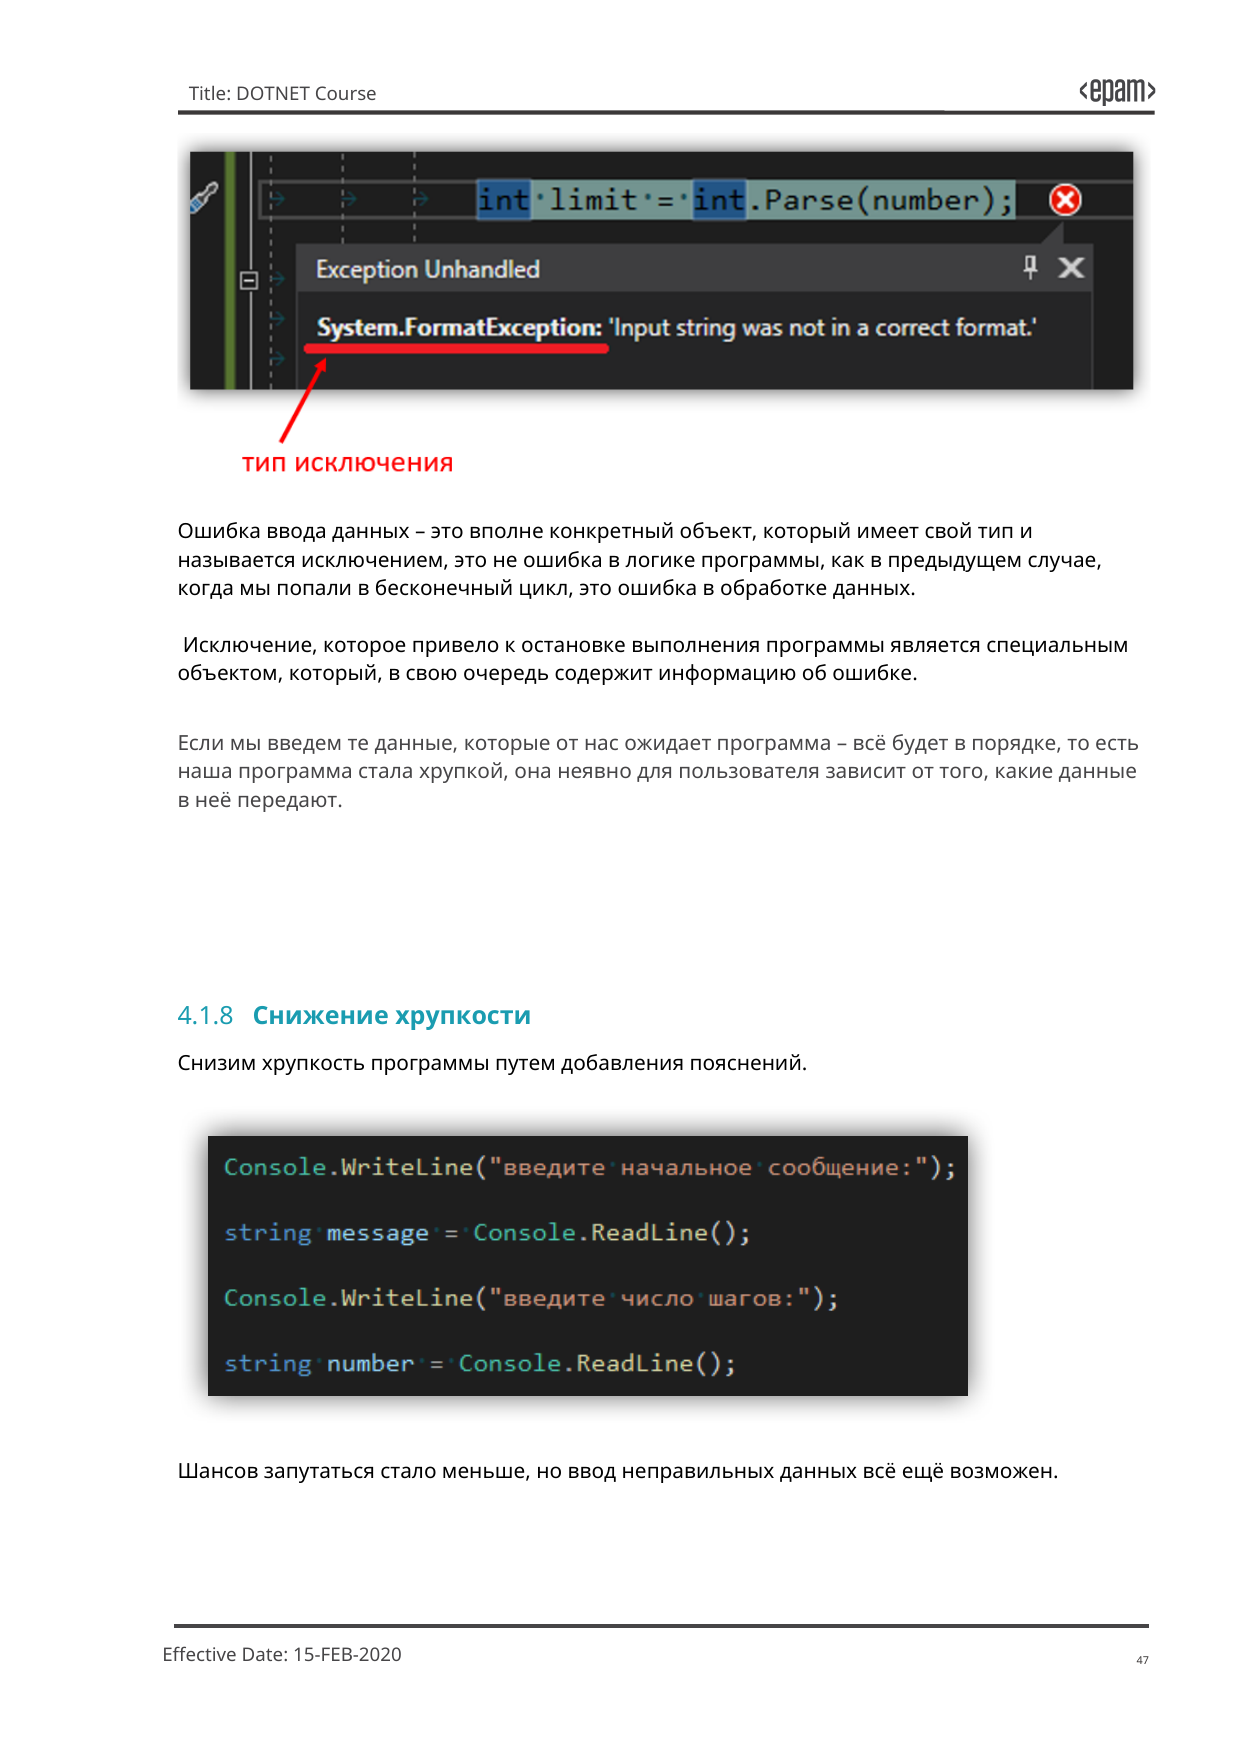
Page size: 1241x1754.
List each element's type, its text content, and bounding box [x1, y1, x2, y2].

picture [208, 1136, 968, 1396]
text Исключение, которое привело к остановке выполнения программы является специальным объектом, который, в свою очередь содержит информацию об ошибке. [177, 630, 1152, 687]
picture [177, 133, 1151, 488]
subtitle Снижение хрупкости [177, 998, 1152, 1032]
text Если мы введем те данные, которые от нас ожидает программа – всё будет в порядке, то есть наша программа стала хрупкой, она неявно для пользователя зависит от того, какие данные в неё передают. [177, 728, 1152, 813]
text Снизим хрупкость программы путем добавления пояснений. [177, 1048, 1152, 1077]
text Ошибка ввода данных – это вполне конкретный объект, который имеет свой тип и называется исключением, это не ошибка в логике программы, как в предыдущем случае, когда мы попали в бесконечный цикл, это ошибка в обработке данных. [177, 516, 1152, 602]
text Шансов запутаться стало меньше, но ввод неправильных данных всё ещё возможен. [177, 1456, 1152, 1484]
